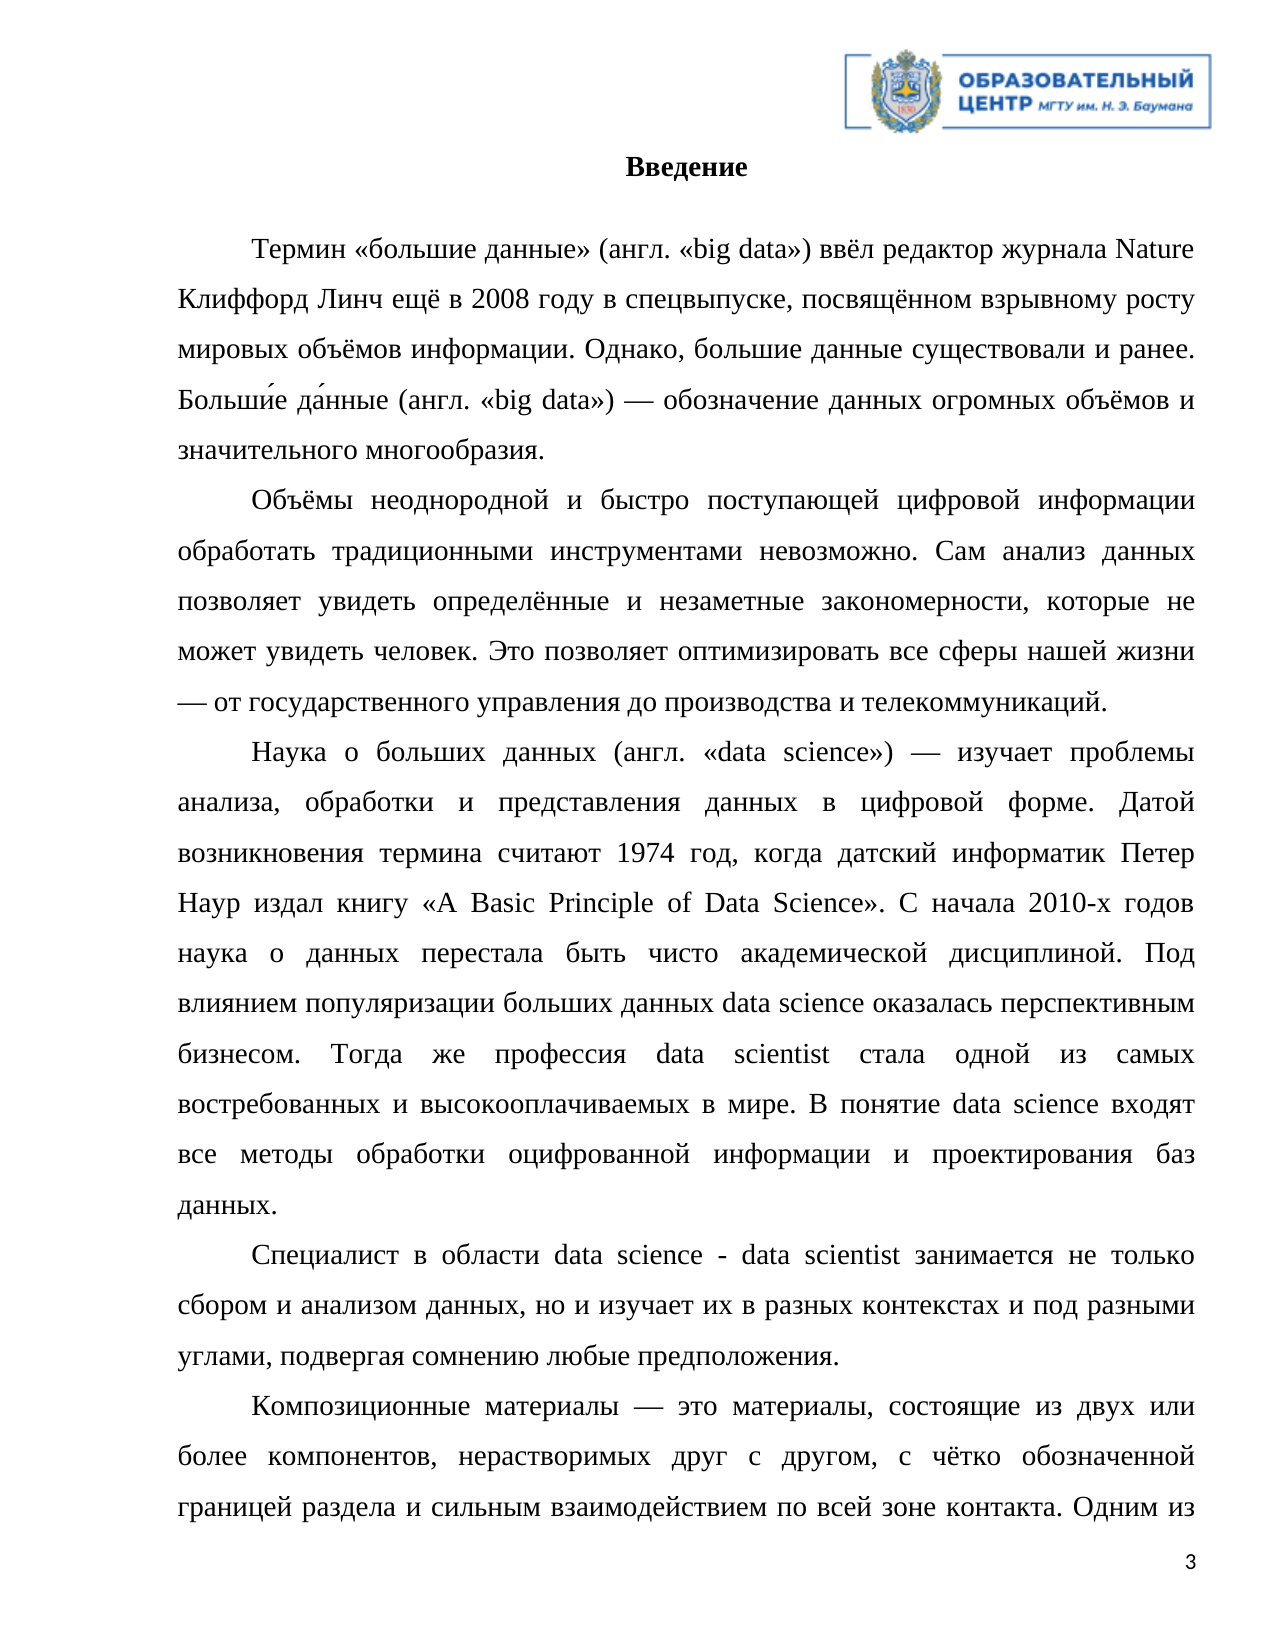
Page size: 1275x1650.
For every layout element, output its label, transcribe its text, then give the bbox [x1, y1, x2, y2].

text Специалист в области data science - data scientist занимается не только сбором и анализом данных, но и изучает их в разных контекстах и под разными углами, подвергая сомнению любые предположения. [177, 1237, 1196, 1371]
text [177, 1388, 1196, 1522]
picture [814, 26, 1262, 149]
text Наука о больших данных (англ. «data science») — изучает проблемы анализа, обработки и представления данных в цифровой форме. Датой возникновения термина считают 1974 год, когда датский информатик Петер Наур издал книгу «A Basic Principle of Data Science». С начала 2010-х годов наука о данных перестала быть чисто академической дисциплиной. Под влиянием популяризации больших данных data science оказалась перспективным бизнесом. Тогда же профессия data scientist стала одной из самых востребованных и высокооплачиваемых в мире. В понятие data science входят все методы обработки оцифрованной информации и проектирования баз данных. [177, 734, 1196, 1220]
subtitle Введение [177, 149, 1196, 183]
text Объёмы неоднородной и быстро поступающей цифровой информации обработать традиционными инструментами невозможно. Сам анализ данных позволяет увидеть определённые и незаметные закономерности, которые не может увидеть человек. Это позволяет оптимизировать все сферы нашей жизни — от государственного управления до производства и телекоммуникаций. [177, 482, 1196, 717]
text Термин «большие данные» (англ. «big data») ввёл редактор журнала Nature Клиффорд Линч ещё в 2008 году в спецвыпуске, посвящённом взрывному росту мировых объёмов информации. Однако, большие данные существовали и ранее. Больши́е да́нные (англ. «big data») — обозначение данных огромных объёмов и значительного многообразия. [177, 231, 1196, 466]
